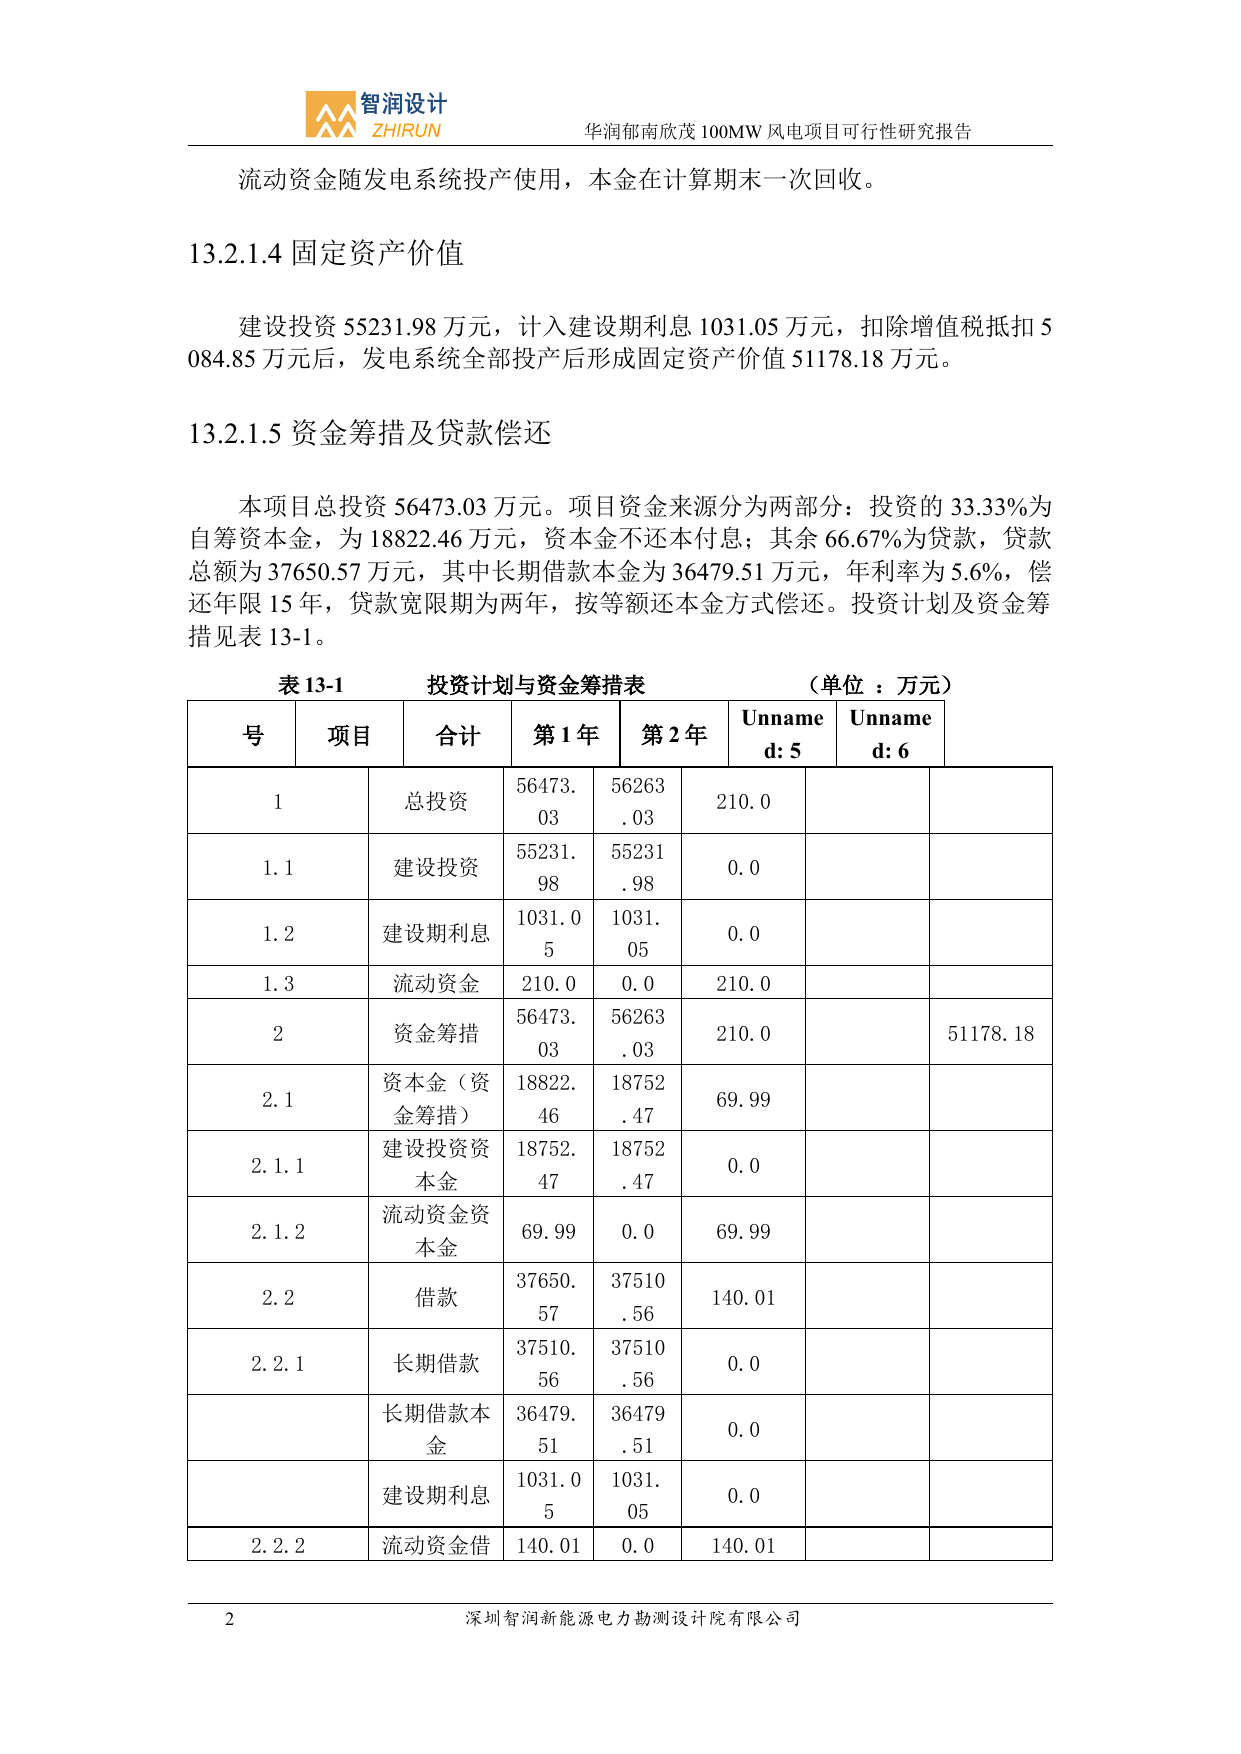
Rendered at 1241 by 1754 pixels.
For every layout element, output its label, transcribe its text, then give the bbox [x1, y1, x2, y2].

table_cell 建设投资 [369, 834, 503, 898]
table_cell 0.0 [682, 1461, 805, 1526]
table_cell 流动资金资本金 [369, 1197, 503, 1262]
table_cell 2.1.2 [188, 1197, 368, 1262]
table_cell 2.2.1 [188, 1329, 368, 1394]
table_cell - [930, 1065, 1052, 1130]
table_cell 1031.05 [594, 900, 681, 964]
table_cell 51178.18 [930, 999, 1052, 1064]
table_cell 2.1 [188, 1065, 368, 1130]
table_cell - [806, 1461, 929, 1526]
table_header 序号 [188, 701, 295, 766]
picture [305, 88, 448, 139]
table_cell 18752.47 [504, 1131, 593, 1196]
table_cell 56263.03 [594, 999, 681, 1064]
table_cell 18752.47 [594, 1131, 681, 1196]
table_cell 2.2 [188, 1263, 368, 1328]
table_cell 140.01 [504, 1528, 593, 1560]
table_cell 长期借款 [369, 1329, 503, 1394]
table_cell 资金筹措 [369, 999, 503, 1064]
table_cell 0.0 [682, 834, 805, 898]
table_cell 2 [188, 999, 368, 1064]
table_cell - [930, 834, 1052, 898]
table_cell 56473.03 [504, 768, 593, 832]
table_cell 建设投资资本金 [369, 1131, 503, 1196]
table_cell 69.99 [504, 1197, 593, 1262]
table_cell 18752.47 [594, 1065, 681, 1130]
table_cell - [188, 1461, 368, 1526]
table_cell 140.01 [682, 1263, 805, 1328]
table_header 合计 [404, 701, 511, 766]
table_cell 37650.57 [504, 1263, 593, 1328]
table_cell 1031.05 [504, 900, 593, 964]
table_cell 1031.05 [594, 1461, 681, 1526]
table_cell - [930, 1131, 1052, 1196]
table_cell - [930, 1395, 1052, 1460]
table_cell - [930, 1197, 1052, 1262]
table_cell 0.0 [682, 1329, 805, 1394]
text 13.2.1.4 固定资产价值 [187, 219, 1053, 284]
table_cell 2.2.2 [188, 1528, 368, 1560]
table_cell 36479.51 [594, 1395, 681, 1460]
text 建设投资55231.98万元，计入建设期利息1031.05万元，扣除增值税抵扣5084.85万元后，发电系统全部投产后形成固定资产价值51178.18万元。 [187, 309, 1053, 374]
table_header Unnamed: 6 [837, 701, 944, 766]
table_cell 0.0 [594, 966, 681, 998]
table_cell 1.1 [188, 834, 368, 898]
table_header 第2年 [621, 701, 728, 766]
table_cell 18822.46 [504, 1065, 593, 1130]
table_cell 流动资金借款 [369, 1528, 503, 1560]
table_cell - [806, 1263, 929, 1328]
table_header Unnamed: 5 [729, 701, 836, 766]
table_cell - [806, 999, 929, 1064]
table_cell - [930, 966, 1052, 998]
table_cell 37510.56 [504, 1329, 593, 1394]
text 流动资金随发电系统投产使用，本金在计算期末一次回收。 [187, 162, 1053, 194]
table_cell 1 [188, 768, 368, 832]
table_cell - [806, 1528, 929, 1560]
table_cell 总投资 [369, 768, 503, 832]
table_cell 56473.03 [504, 999, 593, 1064]
table_cell 210.0 [682, 999, 805, 1064]
table_cell 37510.56 [594, 1329, 681, 1394]
table_cell 210.0 [682, 768, 805, 832]
table_cell - [806, 1197, 929, 1262]
table_cell - [806, 1329, 929, 1394]
table_cell 210.0 [504, 966, 593, 998]
table_cell 55231.98 [504, 834, 593, 898]
table_cell 建设期利息 [369, 900, 503, 964]
table_cell - [930, 1528, 1052, 1560]
table_cell 流动资金 [369, 966, 503, 998]
text 本项目总投资56473.03万元。项目资金来源分为两部分：投资的33.33%为自筹资本金，为18822.46万元，资本金不还本付息；其余66.67%为贷款，贷款总额为37650.57万元，其中长期借款本金为36479.51万元，年利率为5.6%，偿还年限15年，贷款宽限期为两年，按等额还本金方式偿还。投资计划及资金筹措见表13-1。 [187, 489, 1053, 652]
table_cell - [806, 768, 929, 832]
table_cell 2.1.1 [188, 1131, 368, 1196]
table_cell 0.0 [682, 1395, 805, 1460]
table_header 第1年 [512, 701, 619, 766]
table_cell 56263.03 [594, 768, 681, 832]
table_cell 0.0 [682, 900, 805, 964]
table_cell 0.0 [682, 1131, 805, 1196]
table_cell 55231.98 [594, 834, 681, 898]
table_cell 69.99 [682, 1197, 805, 1262]
table_cell 37510.56 [594, 1263, 681, 1328]
table_cell - [806, 1395, 929, 1460]
table_cell - [806, 1131, 929, 1196]
table_cell - [930, 768, 1052, 832]
text 13.2.1.5 资金筹措及贷款偿还 [187, 399, 1053, 464]
table_cell - [930, 900, 1052, 964]
table_cell 借款 [369, 1263, 503, 1328]
table_cell 1.3 [188, 966, 368, 998]
table_cell - [806, 900, 929, 964]
table_cell 140.01 [682, 1528, 805, 1560]
table_cell 长期借款本金 [369, 1395, 503, 1460]
table_cell - [930, 1329, 1052, 1394]
table_cell - [806, 966, 929, 998]
table_cell 36479.51 [504, 1395, 593, 1460]
table_header 项目 [296, 701, 403, 766]
table_cell 210.0 [682, 966, 805, 998]
table_cell - [188, 1395, 368, 1460]
table_cell 资本金（资金筹措） [369, 1065, 503, 1130]
text 表13-1 投资计划与资金筹措表 （单位 ：万元） [187, 668, 1053, 700]
table_cell 0.0 [594, 1197, 681, 1262]
table_cell - [930, 1263, 1052, 1328]
table_cell 1.2 [188, 900, 368, 964]
table_cell 69.99 [682, 1065, 805, 1130]
table_cell - [930, 1461, 1052, 1526]
table_cell 建设期利息 [369, 1461, 503, 1526]
table_cell 0.0 [594, 1528, 681, 1560]
table_cell - [806, 1065, 929, 1130]
table_cell 1031.05 [504, 1461, 593, 1526]
table_cell - [806, 834, 929, 898]
